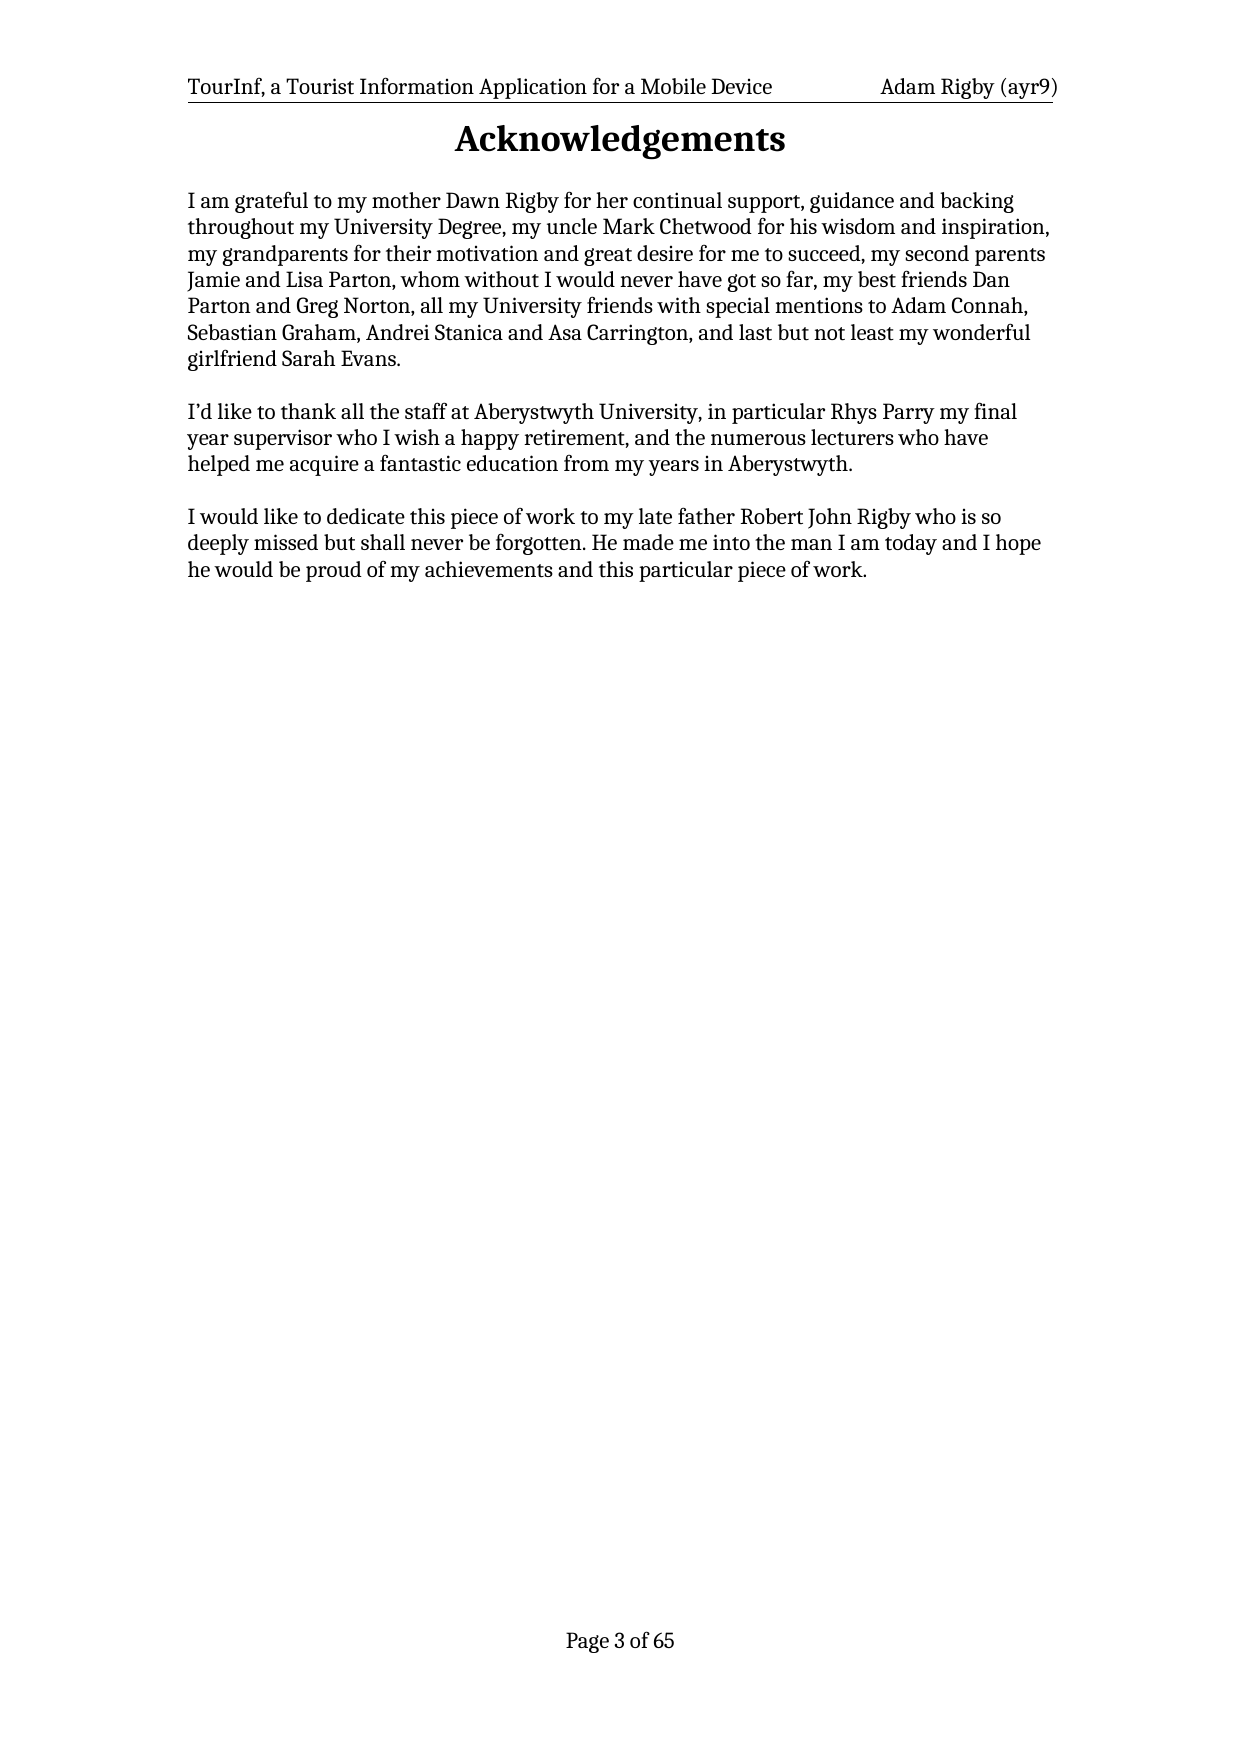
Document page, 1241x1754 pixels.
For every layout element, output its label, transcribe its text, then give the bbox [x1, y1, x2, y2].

text I would like to dedicate this piece of work to my late father Robert John Rigby who is so deeply missed but shall never be forgotten. He made me into the man I am today and I hope he would be proud of my achievements and this particular piece of work. [187, 504, 1053, 583]
text I am grateful to my mother Dawn Rigby for her continual support, guidance and backing throughout my University Degree, my uncle Mark Chetwood for his wisdom and inspiration, my grandparents for their motivation and great desire for me to succeed, my second parents Jamie and Lisa Parton, whom without I would never have got so far, my best friends Dan Parton and Greg Norton, all my University friends with special mentions to Adam Connah, Sebastian Graham, Andrei Stanica and Asa Carrington, and last but not least my wonderful girlfriend Sarah Evans. [187, 188, 1053, 372]
text I’d like to thank all the staff at Aberystwyth University, in particular Rhys Parry my final year supervisor who I wish a happy retirement, and the numerous lecturers who have helped me acquire a fantastic education from my years in Aberystwyth. [187, 398, 1053, 477]
text Acknowledgements [187, 118, 1053, 161]
